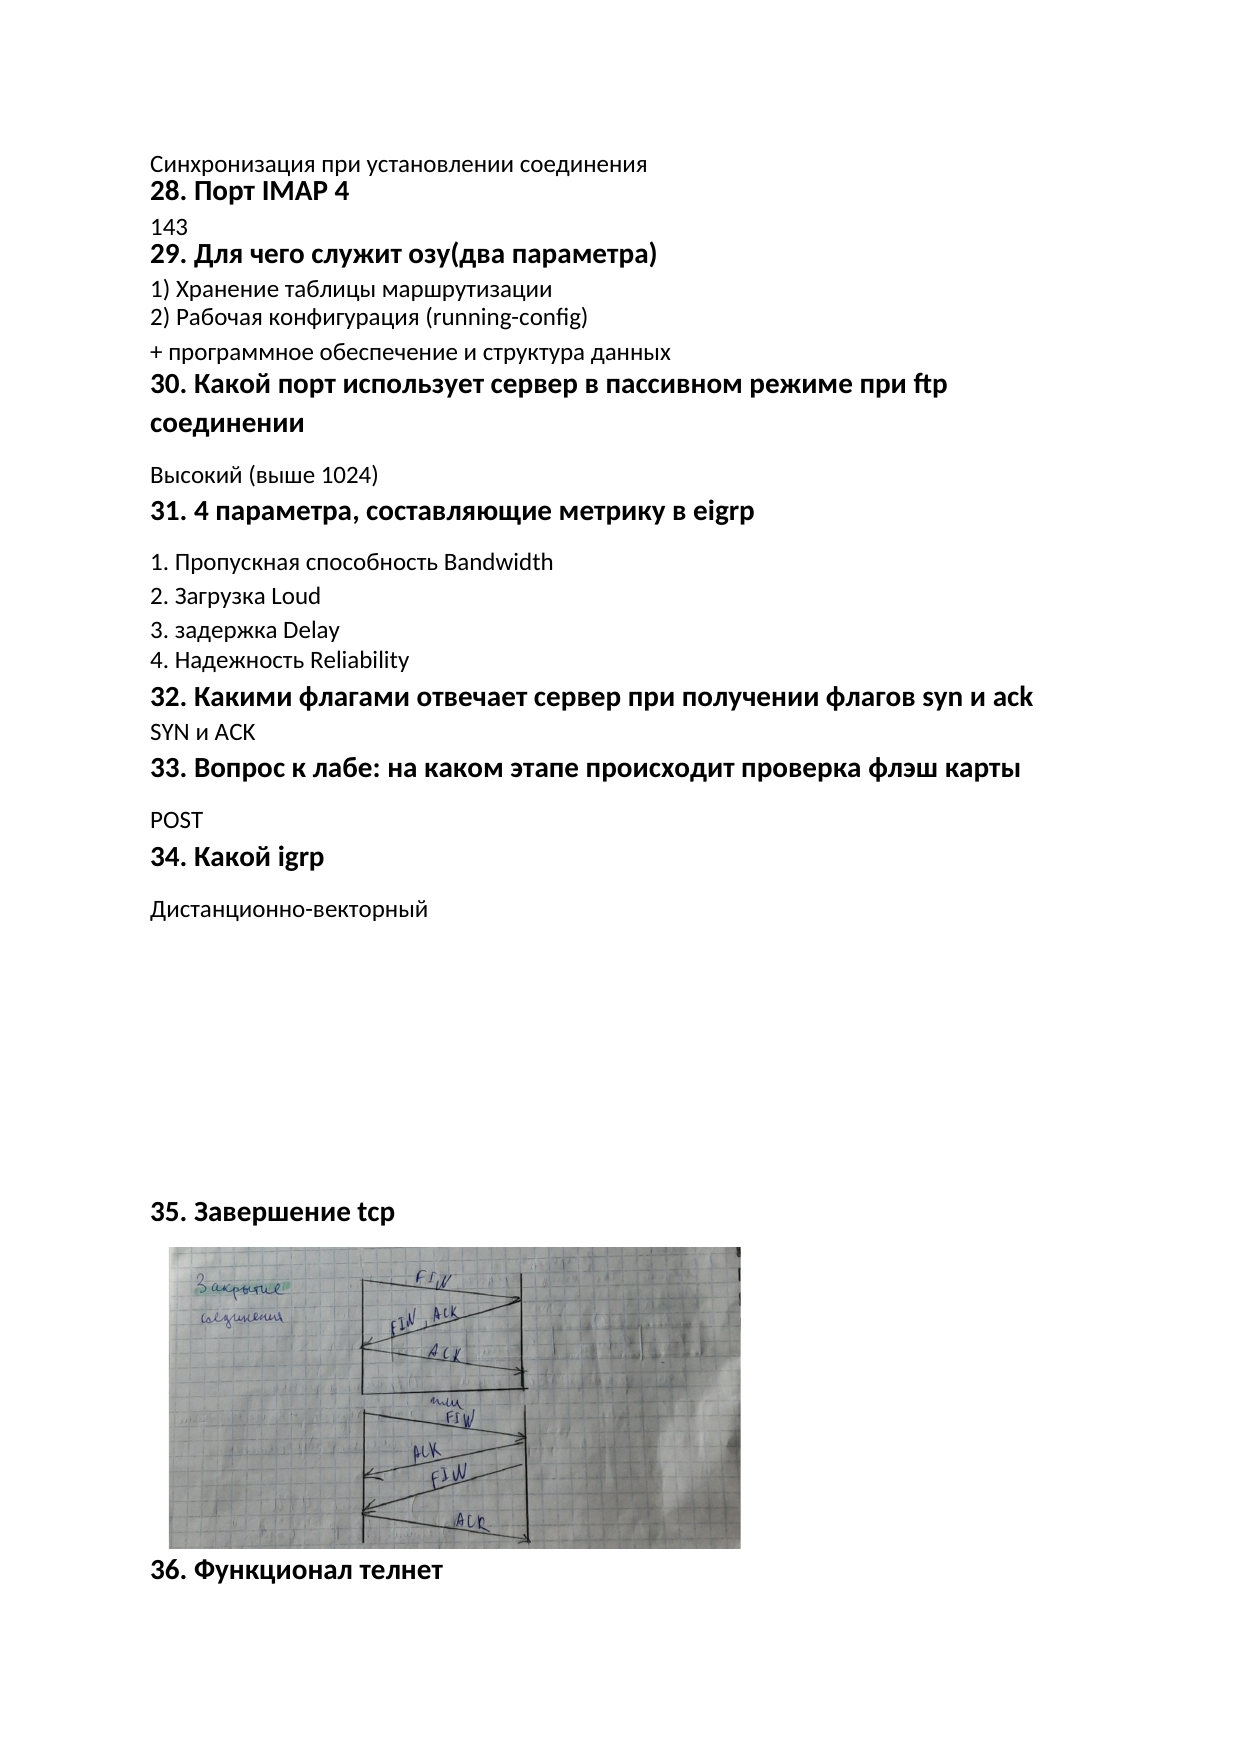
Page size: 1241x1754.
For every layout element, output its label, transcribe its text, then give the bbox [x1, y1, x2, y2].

text 36. Функционал телнет [150, 1248, 1090, 1587]
text 35. Завершение tcp [150, 1193, 1090, 1228]
text + программное обеспечение и структура данных [150, 337, 1090, 366]
text 30. Какой порт использует сервер в пассивном режиме при ftp соединении [150, 366, 1090, 440]
text 4. Надежность Reliability 32. Какими флагами отвечает сервер при получении флагов syn и ack SYN и ACK 33. Вопрос к лабе: на каком этапе происходит проверка флэш карты [150, 644, 1090, 785]
text 1. Пропускная способность Bandwidth [150, 548, 1090, 576]
text Дистанционно-векторный [150, 893, 1090, 953]
text Синхронизация при установлении соединения 28. Порт IMAP 4 [150, 150, 1090, 206]
text 2. Загрузка Loud [150, 582, 1090, 610]
text 3. задержка Delay [150, 616, 1090, 644]
text POST 34. Какой igrp [150, 804, 1090, 873]
text Высокий (выше 1024) 31. 4 параметра, составляющие метрику в eigrp [150, 459, 1090, 528]
text 1) Хранение таблицы маршрутизации 2) Рабочая конфигурация (running-config) [150, 275, 1090, 331]
text 143 29. Для чего служит озу(два параметра) [150, 212, 1090, 269]
